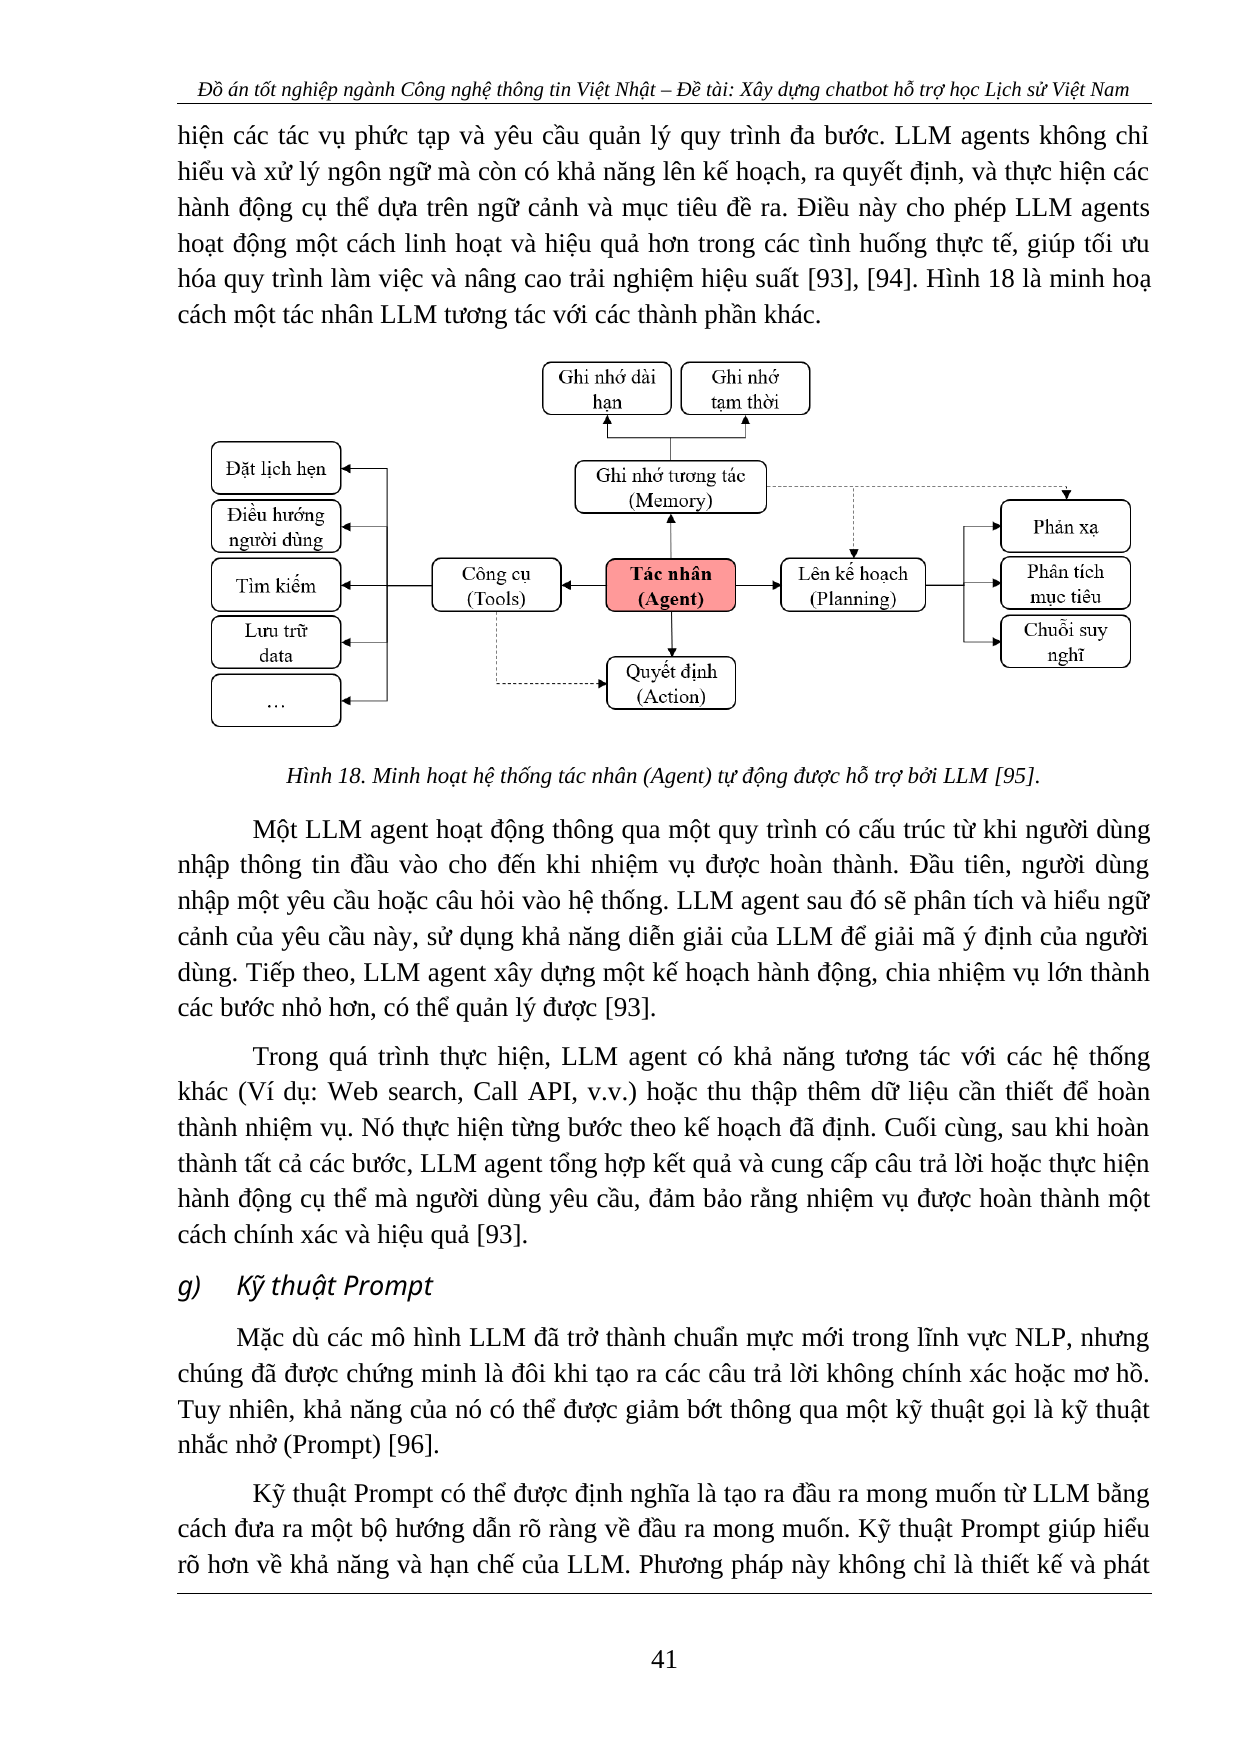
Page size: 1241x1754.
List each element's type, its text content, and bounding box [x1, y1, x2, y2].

subtitle Kỹ thuật Prompt [177, 1267, 1152, 1303]
text Hình 20. Minh hoạt hệ thống tác nhân (Agent) tự động được hỗ trợ bởi LLM . [177, 762, 1152, 788]
text Một LLM agent hoạt động thông qua một quy trình có cấu trúc từ khi người dùng nhập thông tin đầu vào cho đến khi nhiệm vụ được hoàn thành. Đầu tiên, người dùng nhập một yêu cầu hoặc câu hỏi vào hệ thống. LLM agent sau đó sẽ phân tích và hiểu ngữ cảnh của yêu cầu này, sử dụng khả năng diễn giải của LLM để giải mã ý định của người dùng. Tiếp theo, LLM agent xây dựng một kế hoạch hành động, chia nhiệm vụ lớn thành các bước nhỏ hơn, có thể quản lý được . [177, 813, 1152, 1023]
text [177, 1477, 1152, 1579]
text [177, 119, 1152, 329]
picture [177, 346, 1152, 745]
text Mặc dù các mô hình LLM đã trở thành chuẩn mực mới trong lĩnh vực NLP, nhưng chúng đã được chứng minh là đôi khi tạo ra các câu trả lời không chính xác hoặc mơ hồ. Tuy nhiên, khả năng của nó có thể được giảm bớt thông qua một kỹ thuật gọi là kỹ thuật nhắc nhở (Prompt) . [177, 1321, 1152, 1460]
text Trong quá trình thực hiện, LLM agent có khả năng tương tác với các hệ thống khác (Ví dụ: Web search, Call API, v.v.) hoặc thu thập thêm dữ liệu cần thiết để hoàn thành nhiệm vụ. Nó thực hiện từng bước theo kế hoạch đã định. Cuối cùng, sau khi hoàn thành tất cả các bước, LLM agent tổng hợp kết quả và cung cấp câu trả lời hoặc thực hiện hành động cụ thể mà người dùng yêu cầu, đảm bảo rằng nhiệm vụ được hoàn thành một cách chính xác và hiệu quả . [177, 1040, 1152, 1249]
